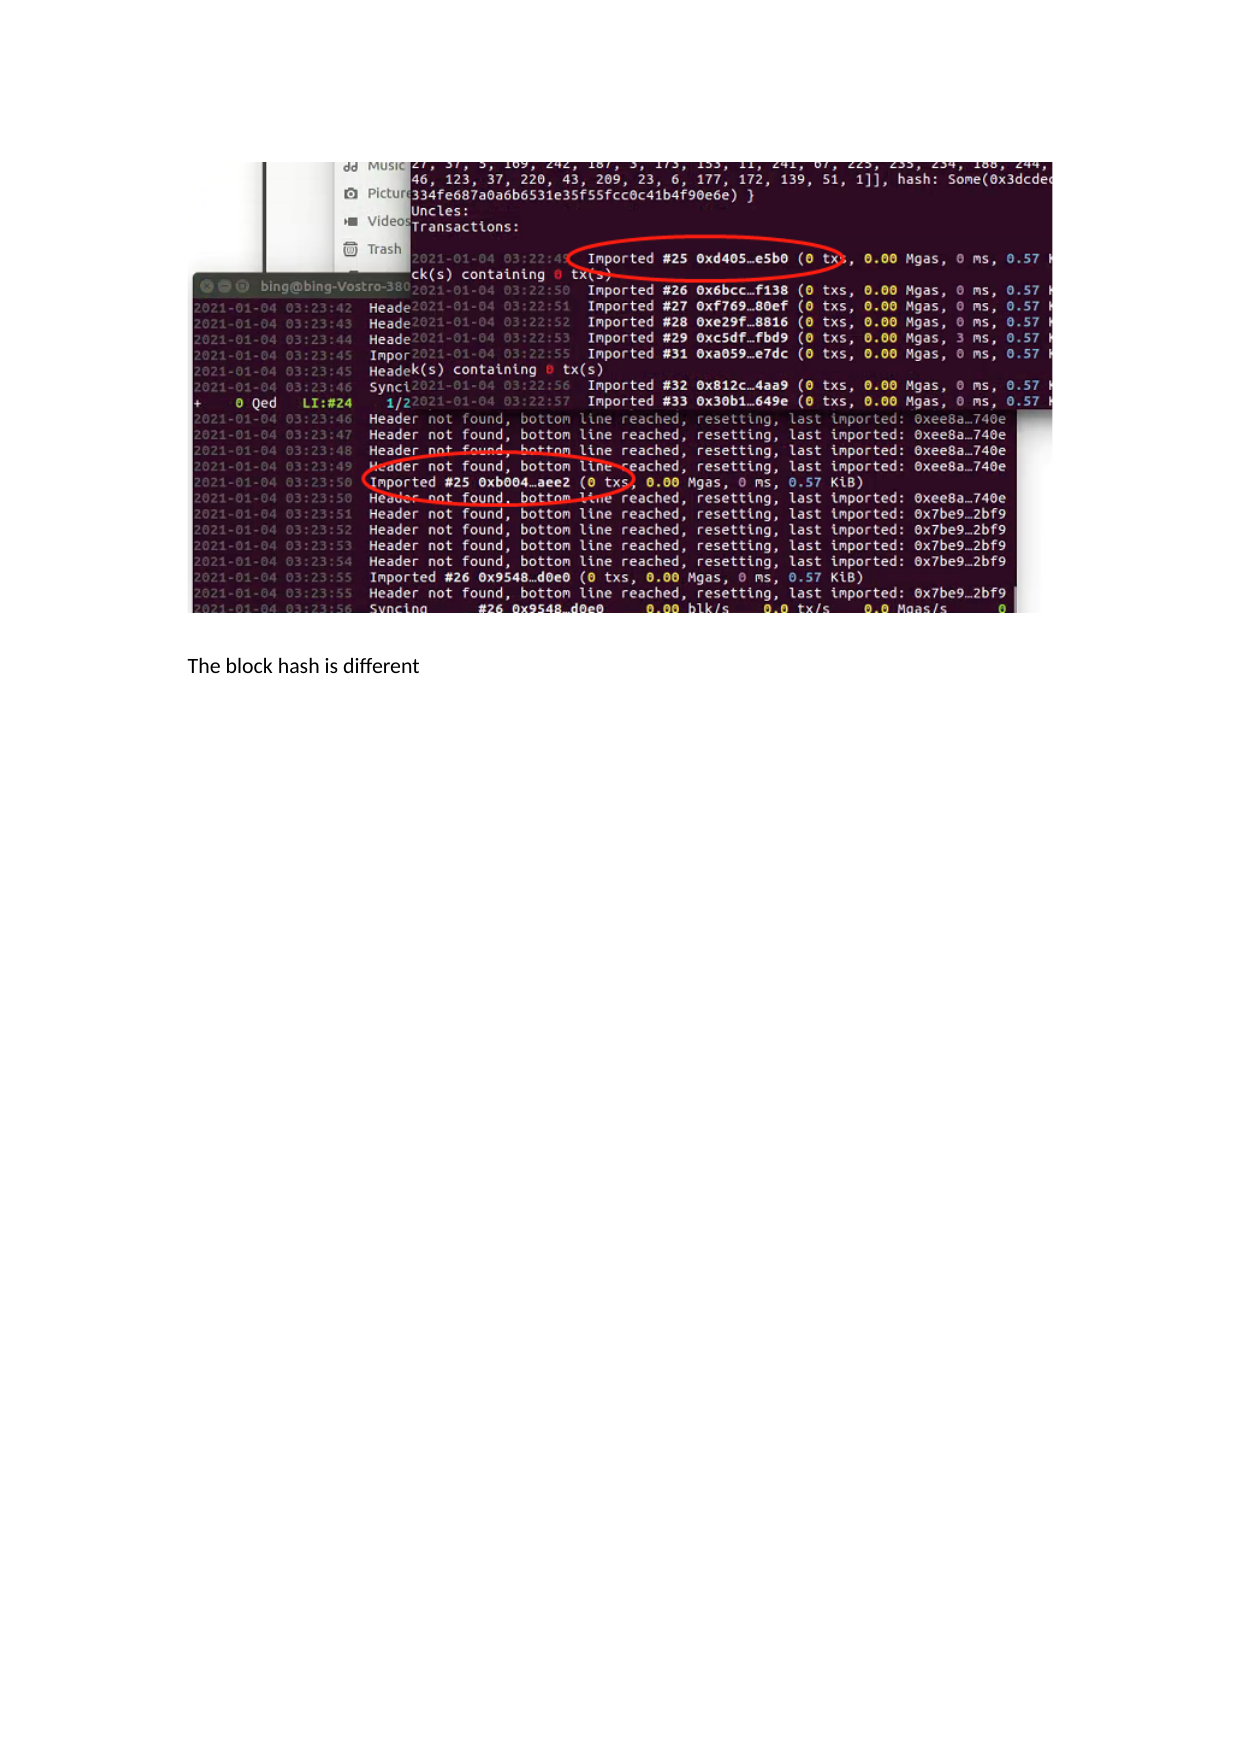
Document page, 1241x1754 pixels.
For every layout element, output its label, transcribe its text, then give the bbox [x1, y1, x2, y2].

text The block hash is different [187, 649, 1053, 682]
picture [187, 162, 1053, 613]
